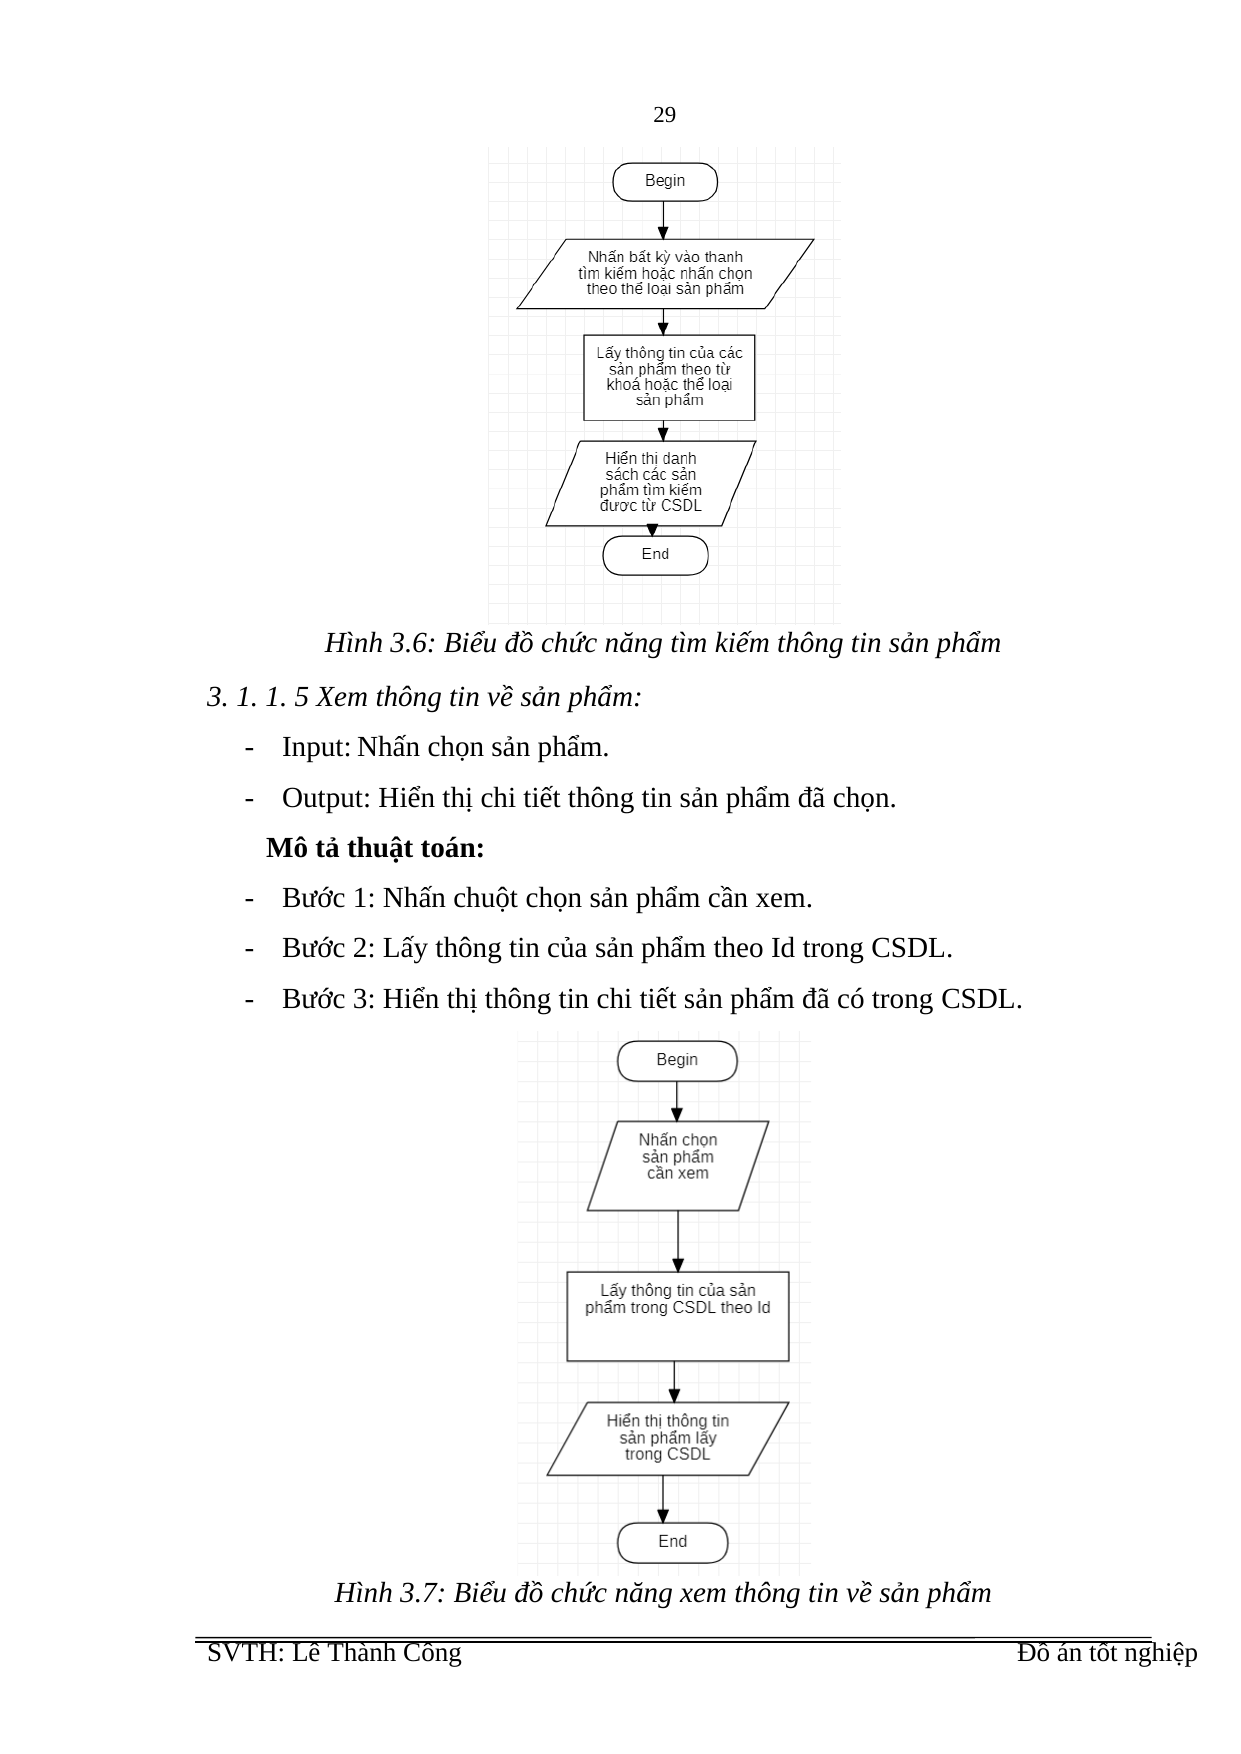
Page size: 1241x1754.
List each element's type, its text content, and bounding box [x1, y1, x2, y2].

subtitle Xem thông tin về sản phẩm: [207, 679, 1122, 713]
list Bước 1: Nhấn chuột chọn sản phẩm cần xem. [244, 880, 1122, 914]
text Mô tả thuật toán: [207, 830, 1122, 863]
list Input: Nhấn chọn sản phẩm. [244, 729, 1122, 763]
picture [517, 1031, 812, 1576]
list Bước 2: Lấy thông tin của sản phẩm theo Id trong CSDL. [244, 931, 1122, 964]
list Bước 3: Hiển thị thông tin chi tiết sản phẩm đã có trong CSDL. [244, 981, 1122, 1014]
picture [488, 147, 841, 625]
list Output: Hiển thị chi tiết thông tin sản phẩm đã chọn. [244, 780, 1122, 813]
